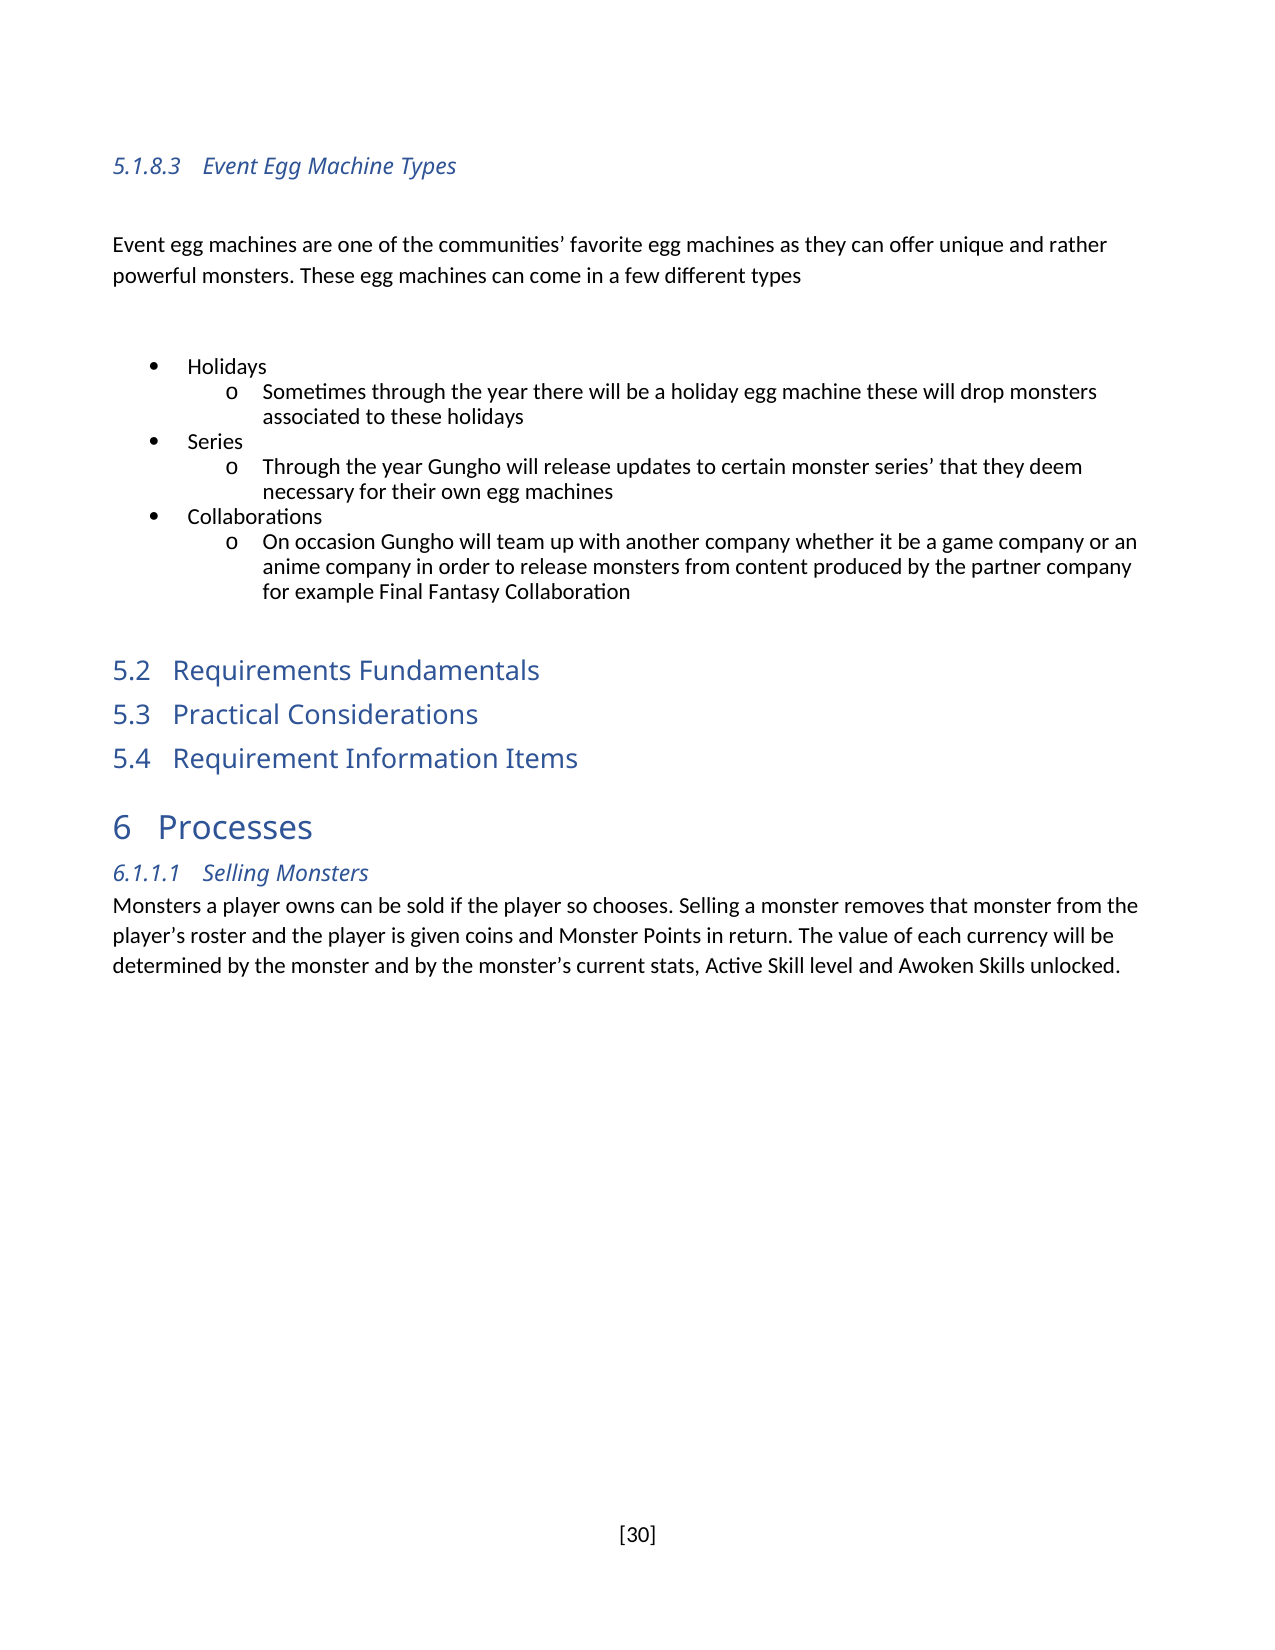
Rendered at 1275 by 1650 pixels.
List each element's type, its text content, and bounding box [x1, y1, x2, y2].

text Event egg machines are one of the communities’ favorite egg machines as they can offer unique and rather powerful monsters. These egg machines can come in a few different types [112, 231, 1162, 289]
subtitle Requirement Information Items [112, 739, 1162, 776]
list Through the year Gungho will release updates to certain monster series’ that they deem necessary for their own egg machines [225, 454, 1162, 504]
list On occasion Gungho will team up with another company whether it be a game company or an anime company in order to release monsters from content produced by the partner company for example Final Fantasy Collaboration [225, 529, 1162, 604]
list Series [150, 429, 1162, 454]
list Holidays [150, 354, 1162, 379]
list Sometimes through the year there will be a holiday egg machine these will drop monsters associated to these holidays [225, 379, 1162, 429]
subtitle Requirements Fundamentals [112, 651, 1162, 688]
subtitle Processes [112, 804, 1162, 849]
list Collaborations [150, 504, 1162, 529]
subtitle Selling Monsters [112, 857, 1162, 888]
subtitle Practical Considerations [112, 695, 1162, 732]
subtitle Event Egg Machine Types [112, 150, 1162, 181]
text Monsters a player owns can be sold if the player so chooses. Selling a monster removes that monster from the player’s roster and the player is given coins and Monster Points in return. The value of each currency will be determined by the monster and by the monster’s current stats, Active Skill level and Awoken Skills unlocked. [112, 891, 1162, 979]
